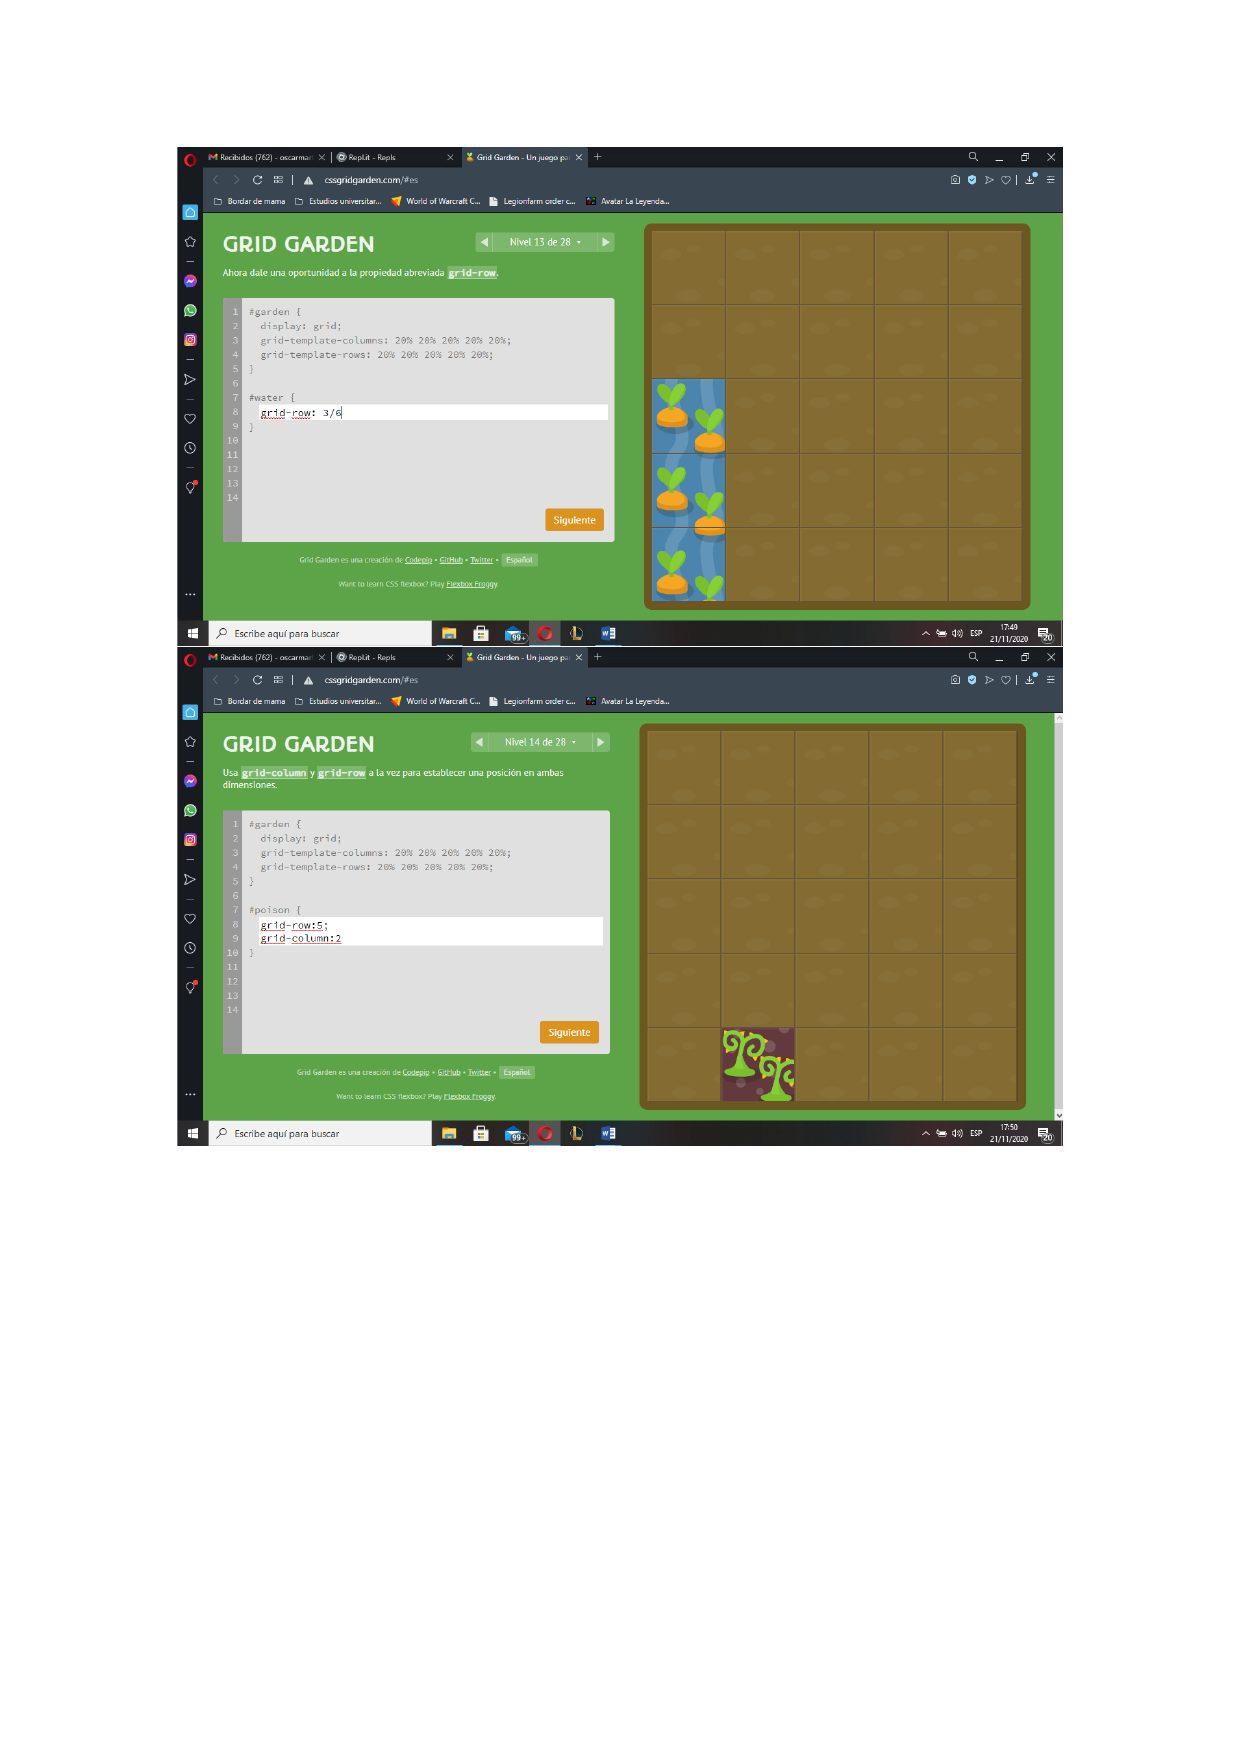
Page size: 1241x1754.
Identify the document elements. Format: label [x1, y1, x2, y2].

picture [177, 147, 1063, 646]
picture [177, 647, 1063, 1146]
